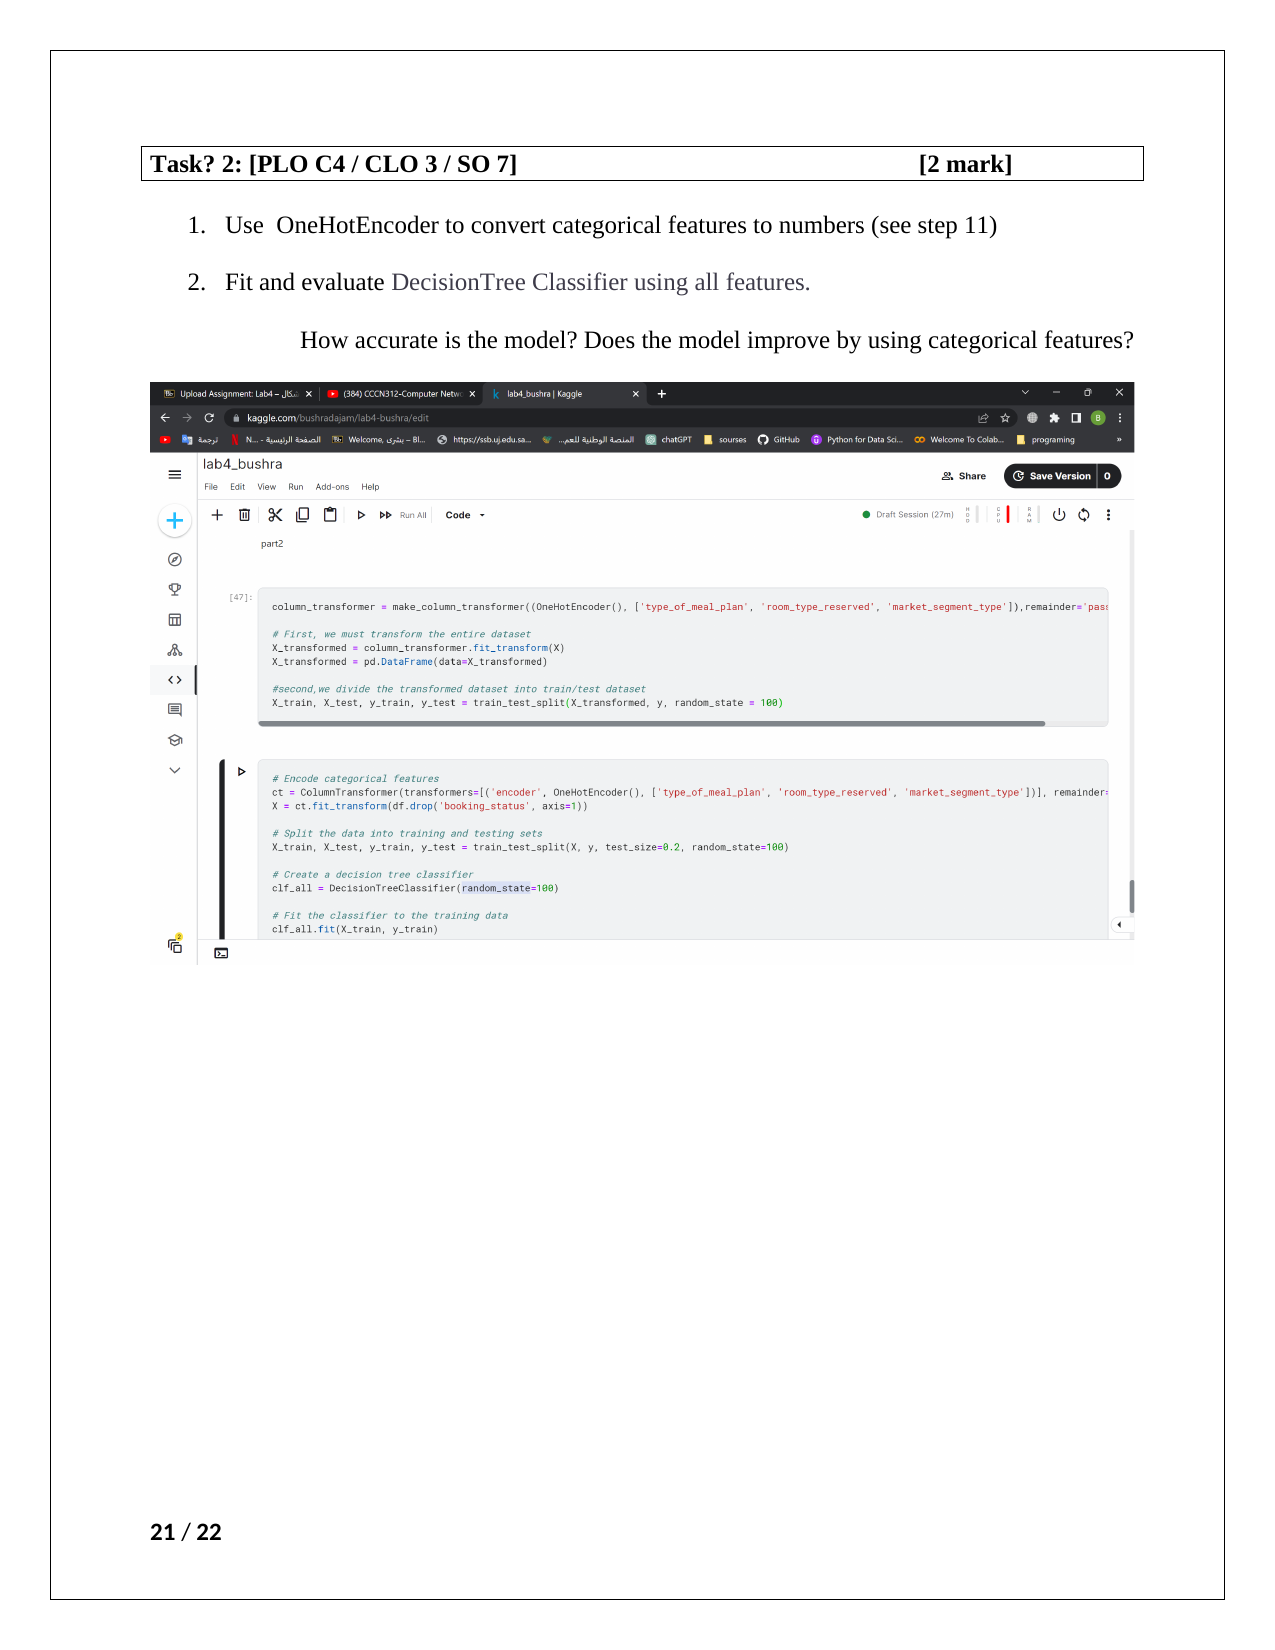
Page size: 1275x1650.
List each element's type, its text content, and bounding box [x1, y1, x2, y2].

text Task? 2: [PLO C4 / CLO 3 / SO 7] [2 mark] [142, 147, 1143, 180]
picture [150, 382, 1135, 965]
list How accurate is the model? Does the model improve by using categorical features? [300, 325, 1134, 354]
list Fit and evaluate DecisionTree Classifier using all features. [187, 267, 1134, 296]
list Use OneHotEncoder to convert categorical features to numbers (see step 11) [187, 210, 1134, 239]
